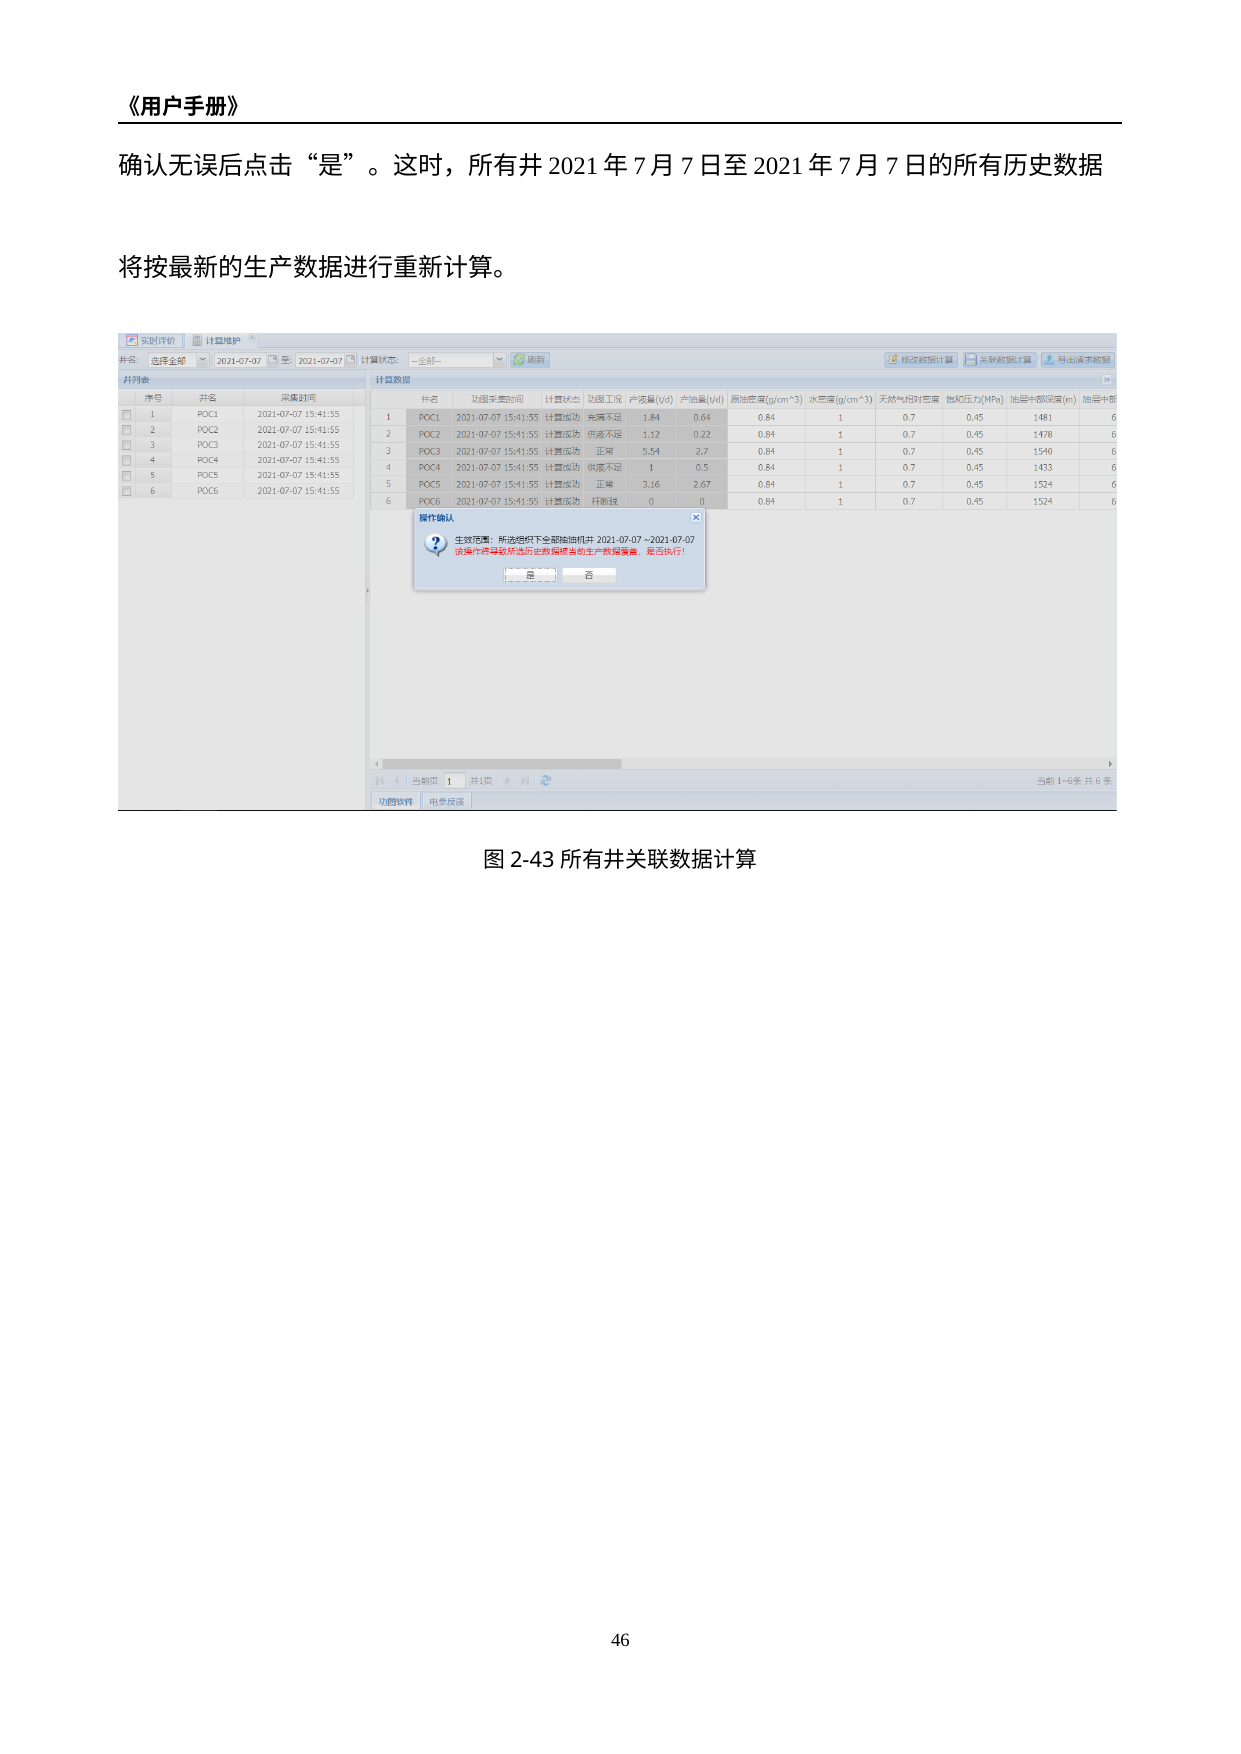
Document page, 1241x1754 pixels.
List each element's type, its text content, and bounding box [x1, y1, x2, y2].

picture [118, 333, 1117, 811]
text 图2-43 所有井关联数据计算 [118, 841, 1122, 875]
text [118, 129, 1122, 299]
